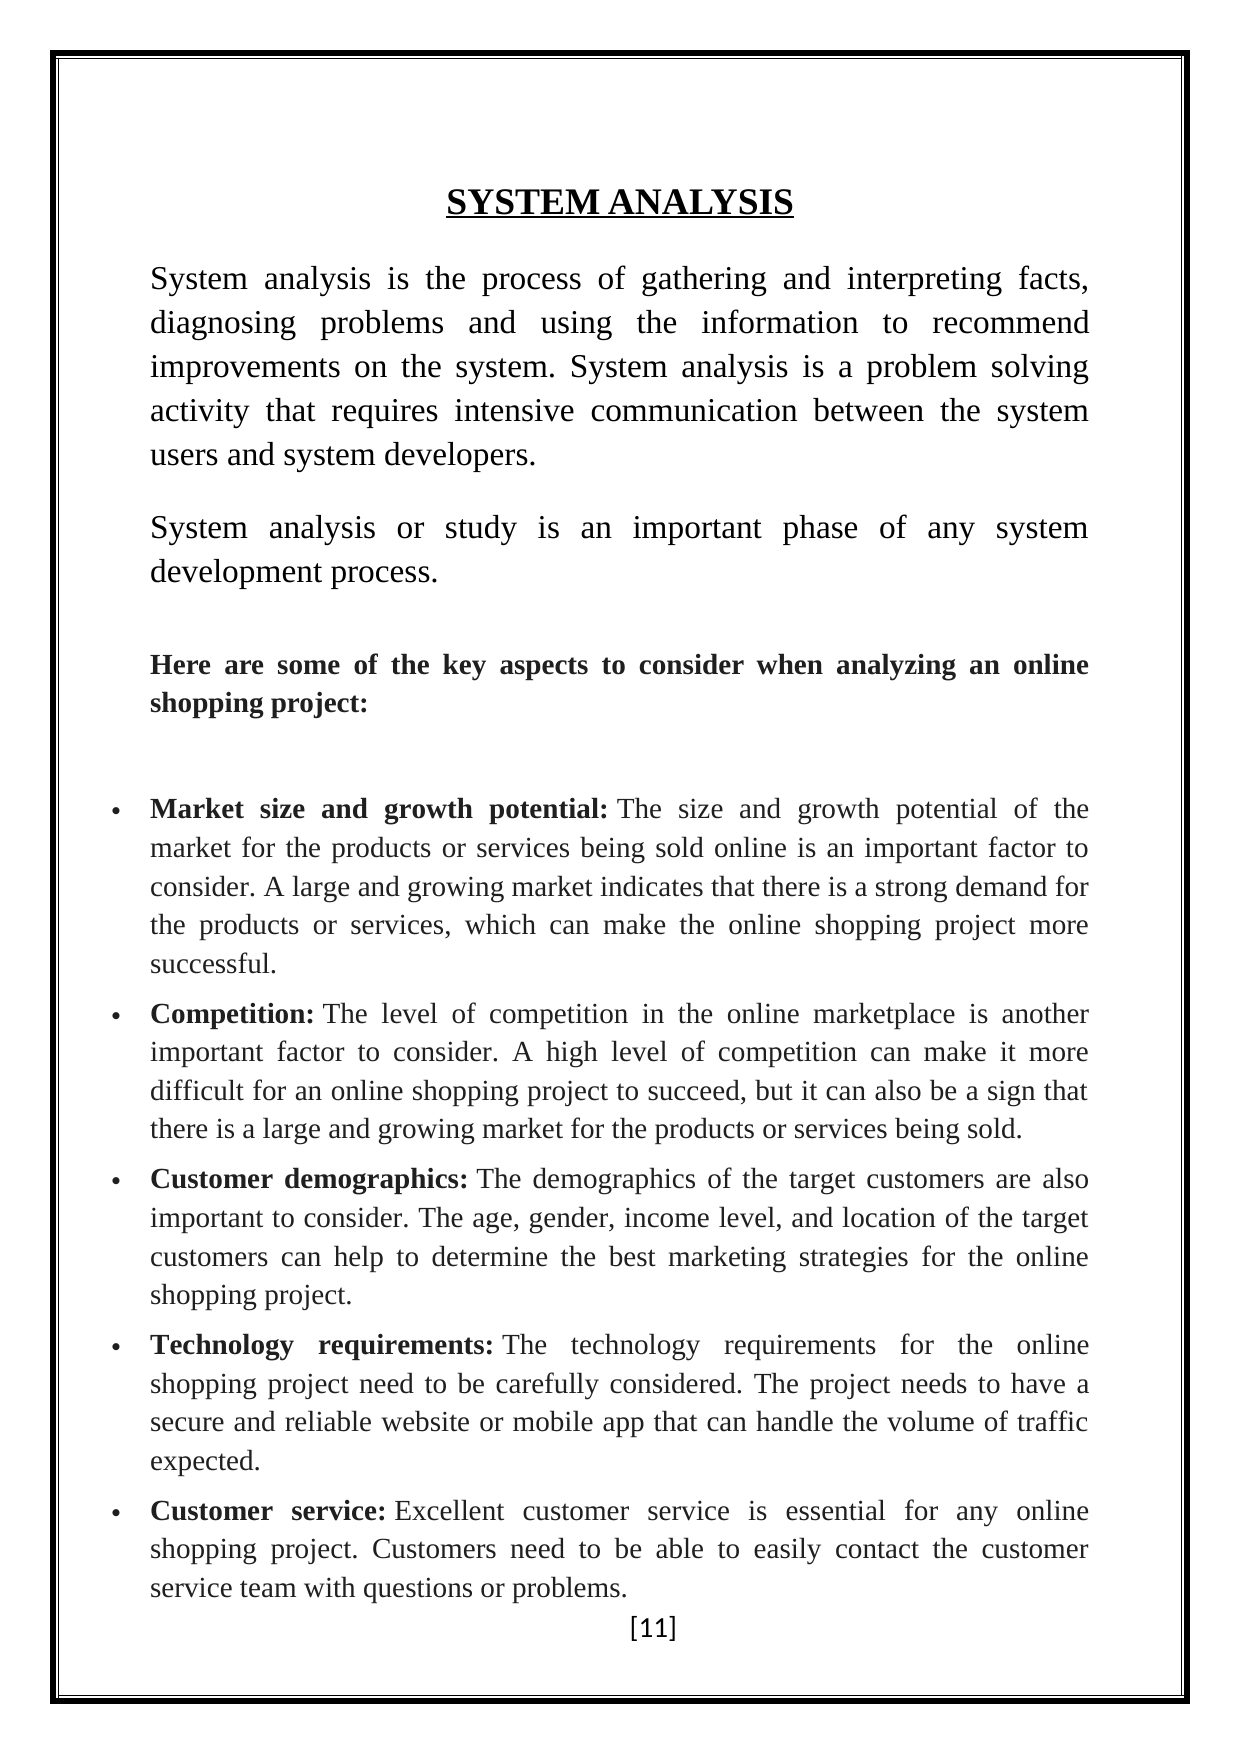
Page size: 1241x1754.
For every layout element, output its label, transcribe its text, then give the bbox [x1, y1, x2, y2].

list Market size and growth potential: The size and growth potential of the market for the products or services being sold online is an important factor to consider. A large and growing market indicates that there is a strong demand for the products or services, which can make the online shopping project more successful. [112, 792, 1090, 979]
list Customer demographics: The demographics of the target customers are also important to consider. The age, gender, income level, and location of the target customers can help to determine the best marketing strategies for the online shopping project. [112, 1162, 1090, 1311]
text System analysis is the process of gathering and interpreting facts, diagnosing problems and using the information to recommend improvements on the system. System analysis is a problem solving activity that requires intensive communication between the system users and system developers. [150, 258, 1090, 472]
list Technology requirements: The technology requirements for the online shopping project need to be carefully considered. The project needs to have a secure and reliable website or mobile app that can handle the volume of traffic expected. [112, 1327, 1090, 1476]
list Customer service: Excellent customer service is essential for any online shopping project. Customers need to be able to easily contact the customer service team with questions or problems. [112, 1493, 1090, 1604]
text SYSTEM ANALYSIS [150, 179, 1090, 222]
list Competition: The level of competition in the online marketplace is another important factor to consider. A high level of competition can make it more difficult for an online shopping project to succeed, but it can also be a sign that there is a large and growing market for the products or services being sold. [112, 996, 1090, 1145]
text System analysis or study is an important phase of any system development process. [150, 507, 1090, 590]
text Here are some of the key aspects to consider when analyzing an online shopping project: [150, 680, 1090, 719]
